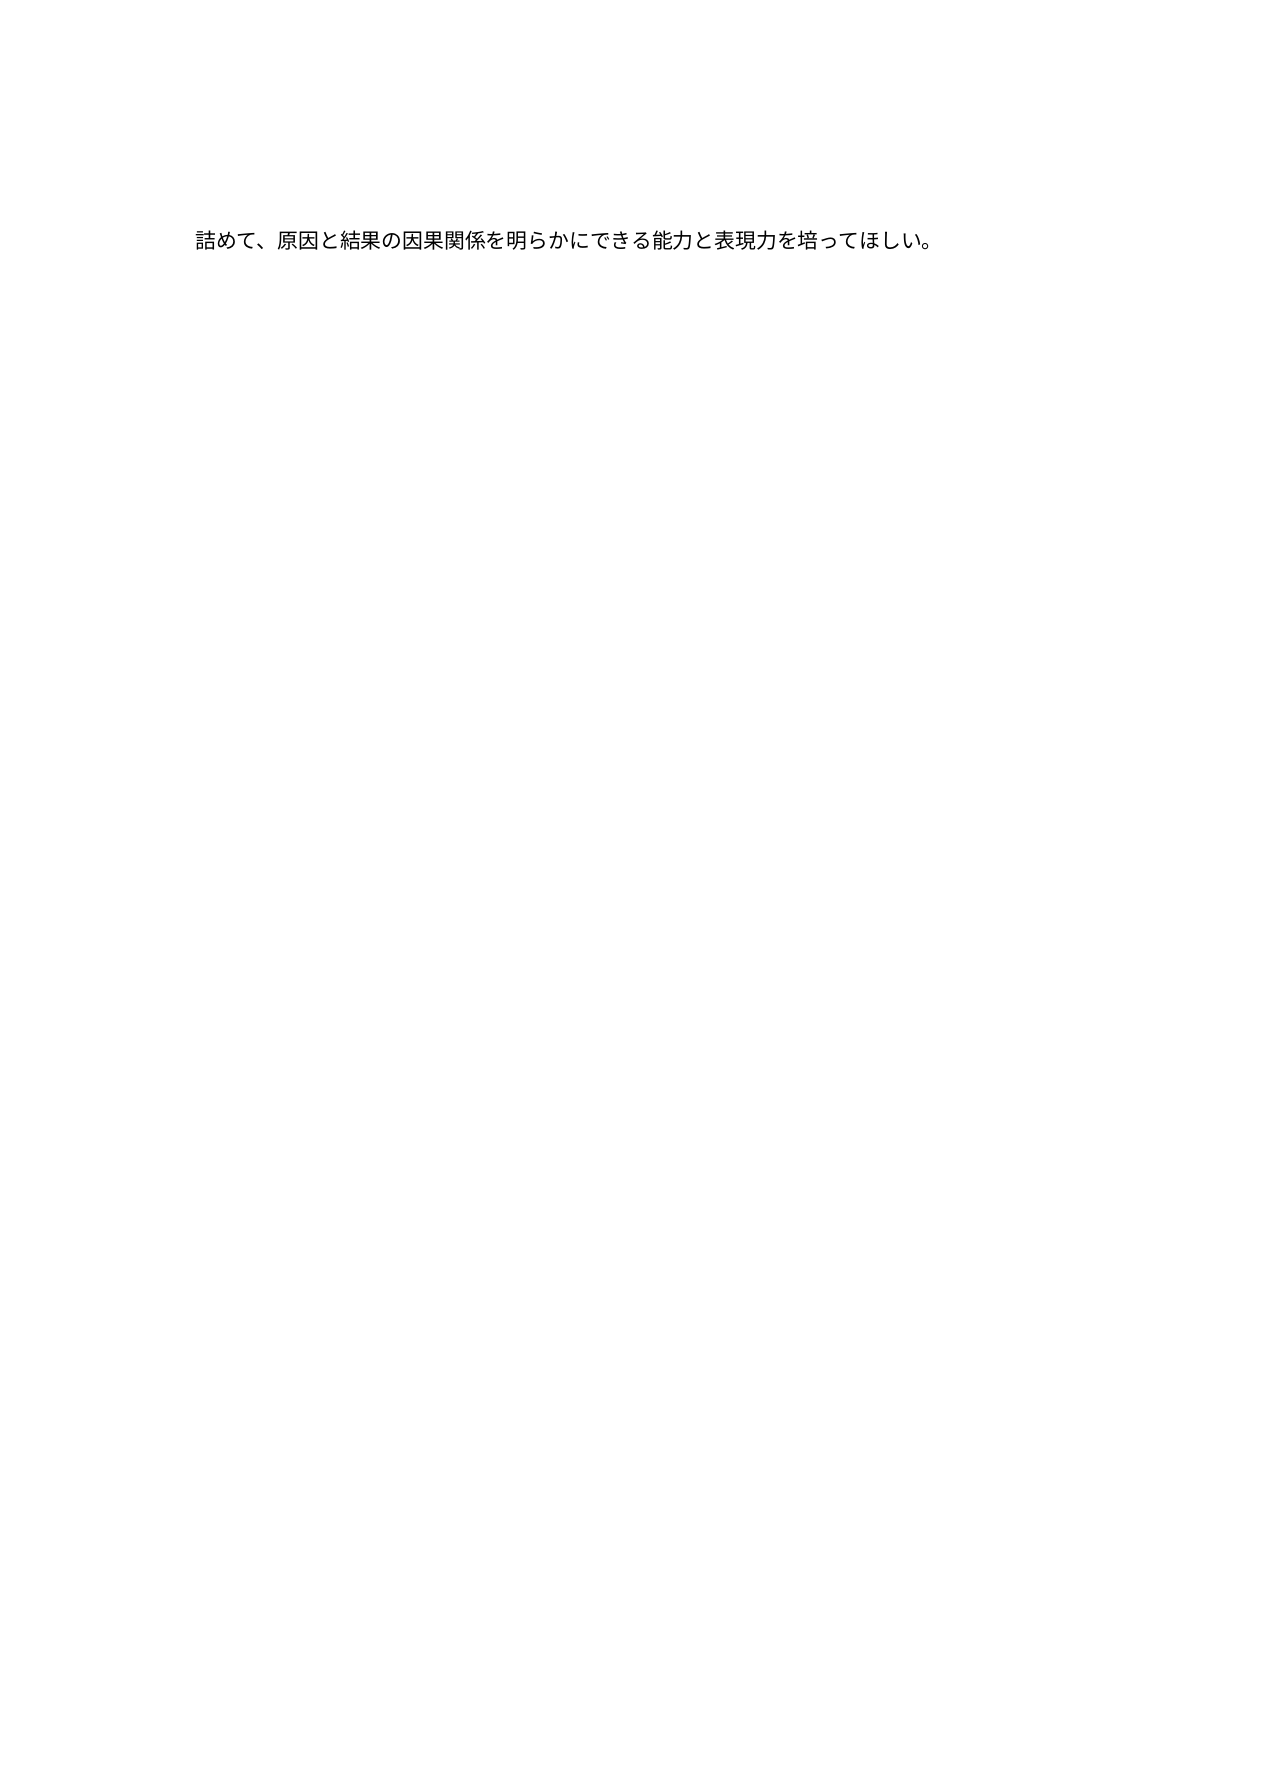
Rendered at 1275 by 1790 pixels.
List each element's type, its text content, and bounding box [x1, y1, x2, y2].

text 自分の手を動かして何かを作り上げる喜びと、成功したときの感動を大切に。そのために自ら考え学ぶ努力を。そして世の中に役に立つ技術とは何かを考え実践しよう。研究においてはたくさんの失敗を経験することが大事である。そしてその失敗の原因が何であったのかを突き詰めて、原因と結果の因果関係を明らかにできる能力と表現力を培ってほしい。 [195, 224, 1080, 255]
